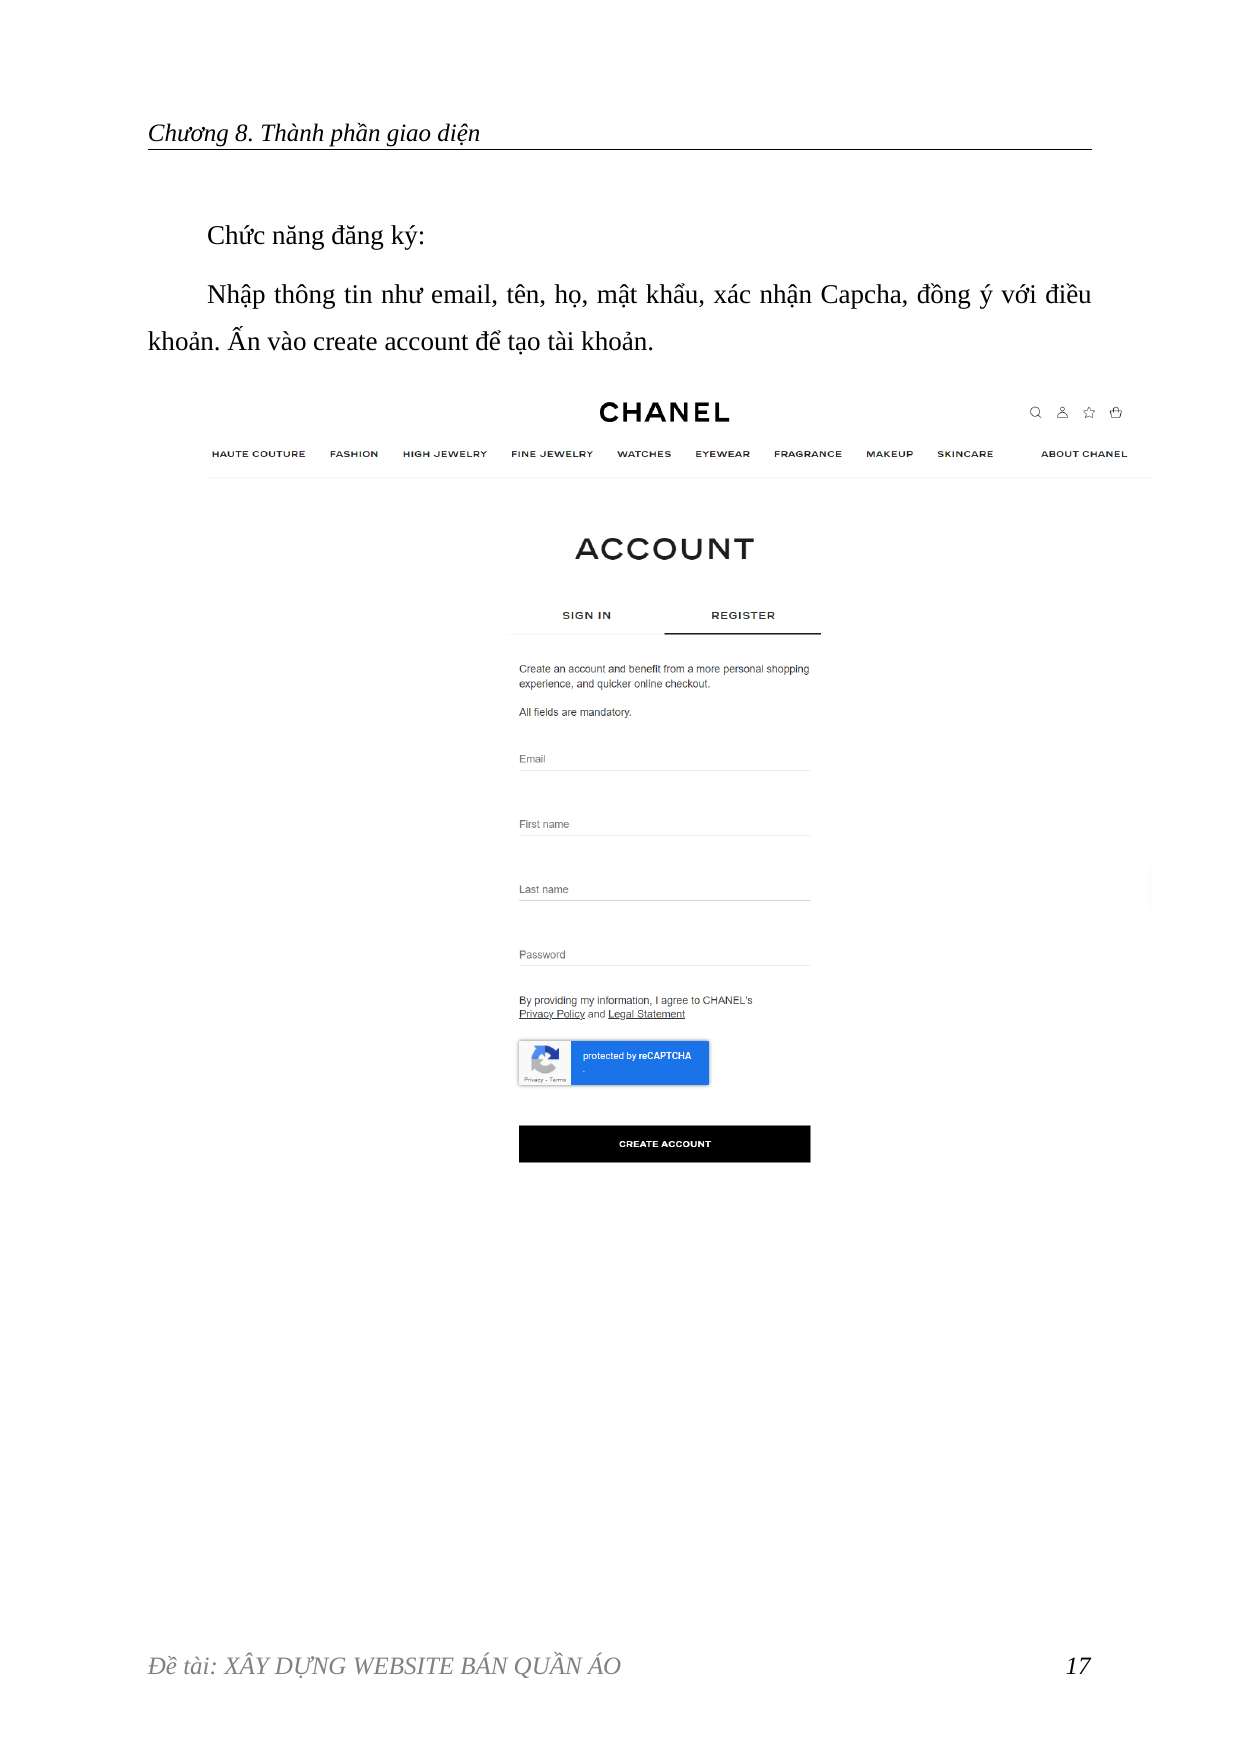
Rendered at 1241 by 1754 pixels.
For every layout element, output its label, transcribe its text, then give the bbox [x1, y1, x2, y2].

text Nhập thông tin như email, tên, họ, mật khẩu, xác nhận Capcha, đồng ý với điều khoản. Ấn vào create account để tạo tài khoản. [148, 278, 1092, 356]
text Chức năng đăng ký: [148, 219, 1092, 250]
picture [206, 384, 1152, 1184]
